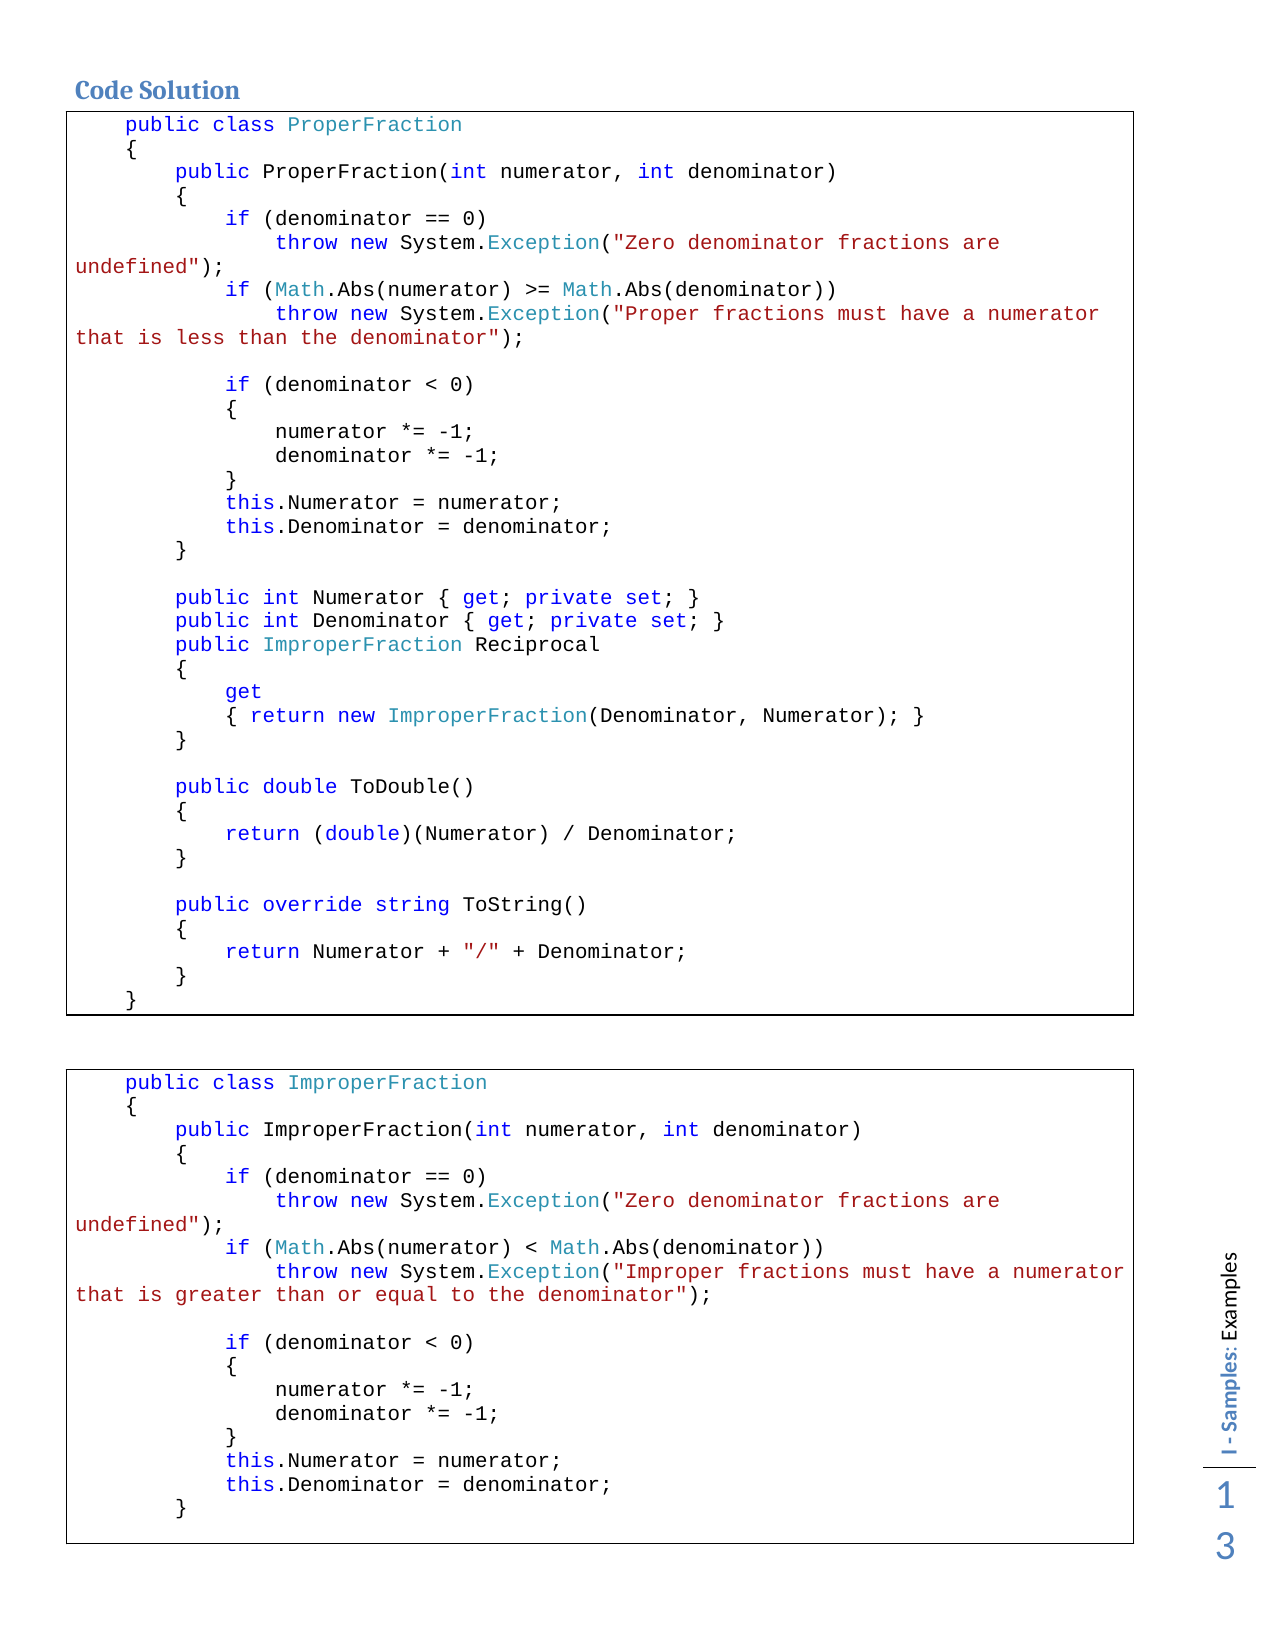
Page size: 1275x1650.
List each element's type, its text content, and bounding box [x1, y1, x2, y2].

text public ImproperFraction(int numerator, int denominator) [75, 1119, 1125, 1143]
text public override string ToString() [75, 894, 1125, 918]
text this.Denominator = denominator; [75, 516, 1125, 539]
text throw new System.Exception("Proper fractions must have a numerator that is less than the denominator"); [75, 303, 1125, 350]
text numerator *= -1; [75, 421, 1125, 445]
text public ImproperFraction Reciprocal [75, 634, 1125, 658]
text { [75, 185, 1125, 208]
text { return new ImproperFraction(Denominator, Numerator); } [75, 705, 1125, 729]
text throw new System.Exception("Zero denominator fractions are undefined"); [75, 232, 1125, 279]
text return (double)(Numerator) / Denominator; [75, 823, 1125, 847]
text public ProperFraction(int numerator, int denominator) [75, 161, 1125, 185]
text { [75, 398, 1125, 421]
text } [75, 539, 1125, 563]
text public int Denominator { get; private set; } [75, 610, 1125, 634]
text { [75, 799, 1125, 823]
text denominator *= -1; [75, 1403, 1125, 1426]
text if (Math.Abs(numerator) < Math.Abs(denominator)) [75, 1237, 1125, 1261]
text { [75, 658, 1125, 681]
text } [75, 468, 1125, 492]
text if (Math.Abs(numerator) >= Math.Abs(denominator)) [75, 279, 1125, 303]
text } [75, 847, 1125, 871]
text if (denominator == 0) [75, 208, 1125, 232]
text if (denominator == 0) [75, 1166, 1125, 1190]
text public double ToDouble() [75, 776, 1125, 799]
text } [75, 729, 1125, 752]
text } [67, 986, 1133, 1014]
text { [75, 1143, 1125, 1166]
text numerator *= -1; [75, 1379, 1125, 1403]
text denominator *= -1; [75, 445, 1125, 468]
text this.Numerator = numerator; [75, 1450, 1125, 1474]
text { [75, 137, 1125, 161]
text get [75, 681, 1125, 705]
text { [75, 1355, 1125, 1379]
text this.Denominator = denominator; [75, 1474, 1125, 1497]
text public class ImproperFraction [67, 1070, 1133, 1095]
text public int Numerator { get; private set; } [75, 587, 1125, 610]
text this.Numerator = numerator; [75, 492, 1125, 516]
text } [75, 1426, 1125, 1450]
text } [75, 1497, 1125, 1521]
text public class ProperFraction [67, 112, 1133, 137]
text return Numerator + "/" + Denominator; [75, 941, 1125, 965]
text if (denominator < 0) [75, 374, 1125, 398]
text if (denominator < 0) [75, 1332, 1125, 1355]
text } [75, 965, 1125, 986]
text { [75, 918, 1125, 941]
text throw new System.Exception("Improper fractions must have a numerator that is greater than or equal to the denominator"); [75, 1261, 1125, 1308]
text throw new System.Exception("Zero denominator fractions are undefined"); [75, 1190, 1125, 1237]
text { [75, 1095, 1125, 1119]
subtitle Code Solution [75, 75, 1125, 106]
